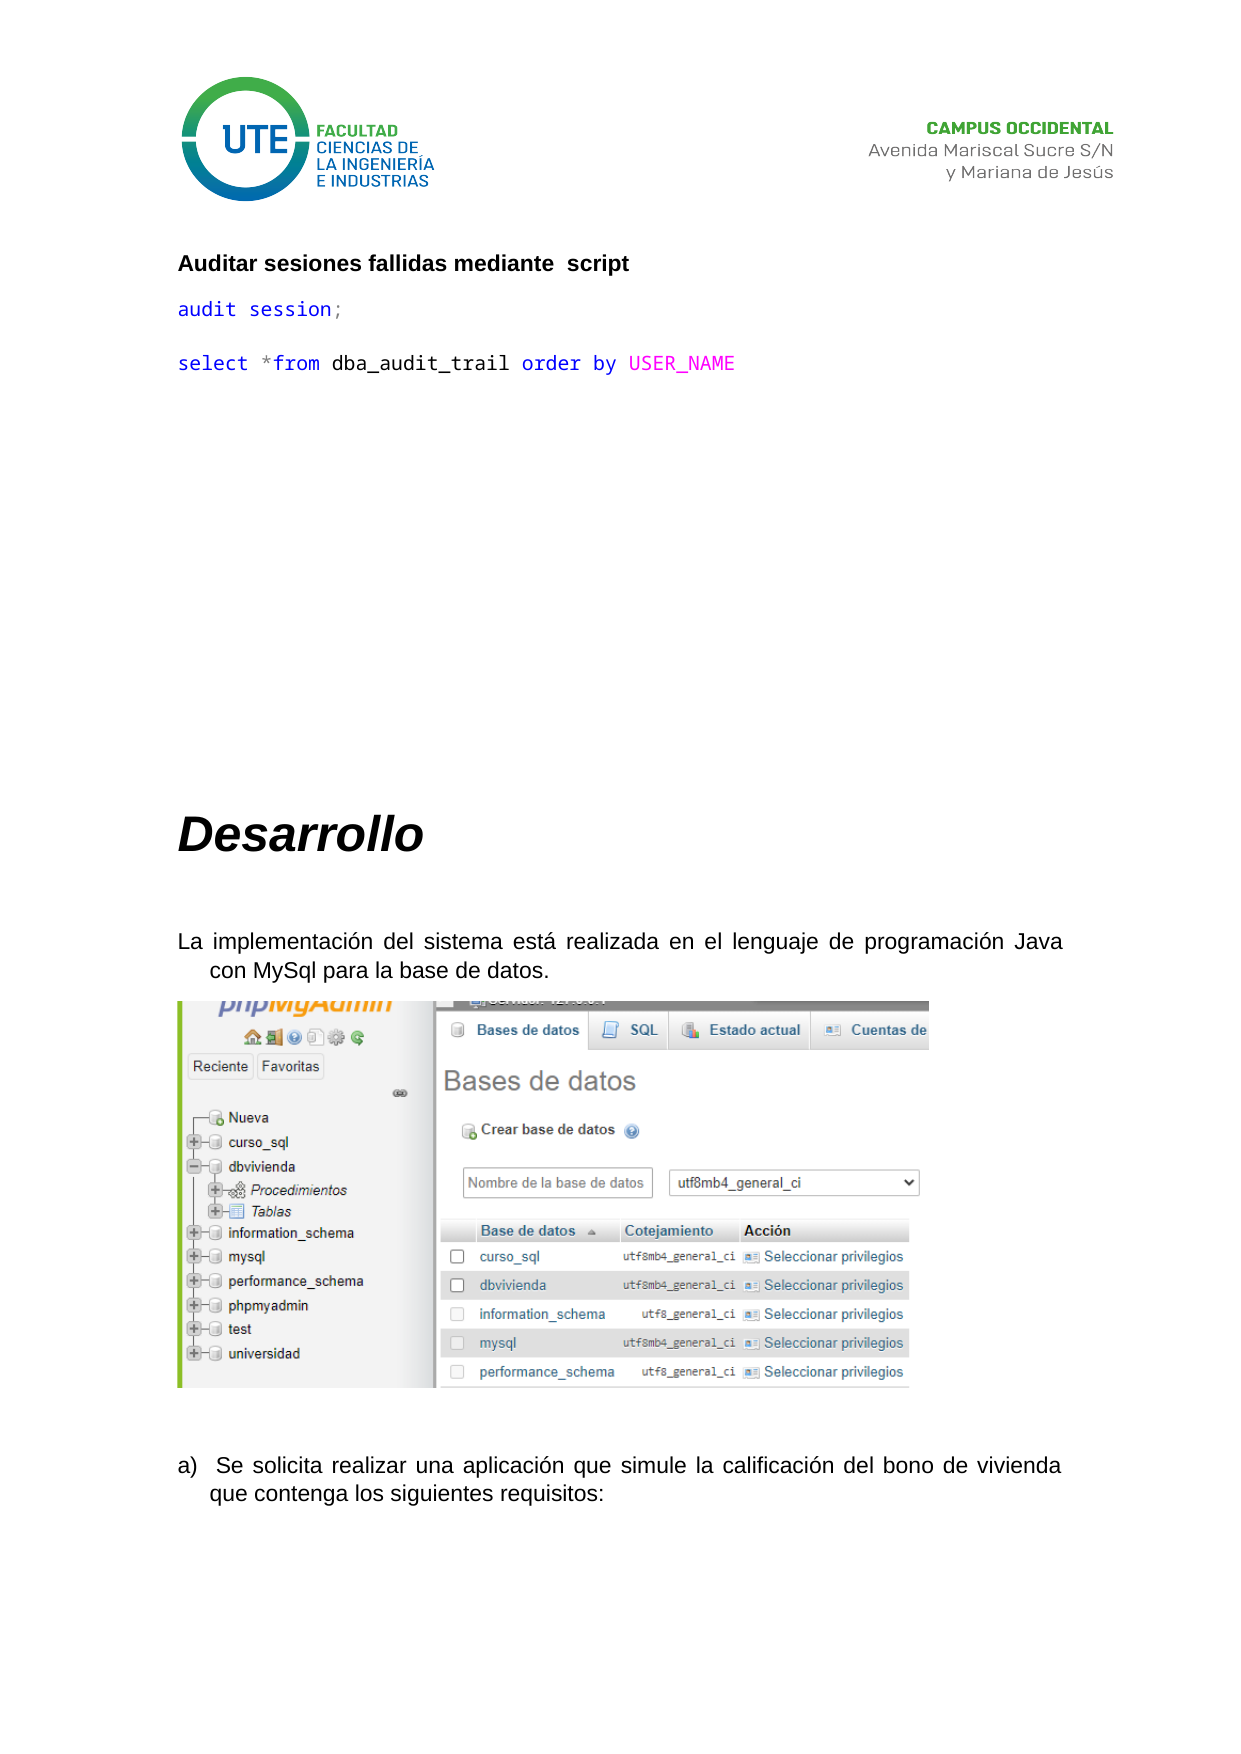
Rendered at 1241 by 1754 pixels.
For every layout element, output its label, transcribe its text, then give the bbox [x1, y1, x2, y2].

text Desarrollo [177, 804, 1063, 862]
text select *from dba_audit_trail order by USER_NAME [177, 349, 1063, 376]
text audit session; [177, 295, 1063, 322]
text La implementación del sistema está realizada en el lenguaje de programación Java con MySql para la base de datos. [177, 928, 1063, 983]
picture [177, 73, 439, 205]
text Auditar sesiones fallidas mediante script [177, 250, 1063, 276]
picture [846, 103, 1135, 200]
picture [177, 1001, 929, 1388]
text a) Se solicita realizar una aplicación que simule la calificación del bono de vivienda que contenga los siguientes requisitos: [177, 1452, 1063, 1506]
